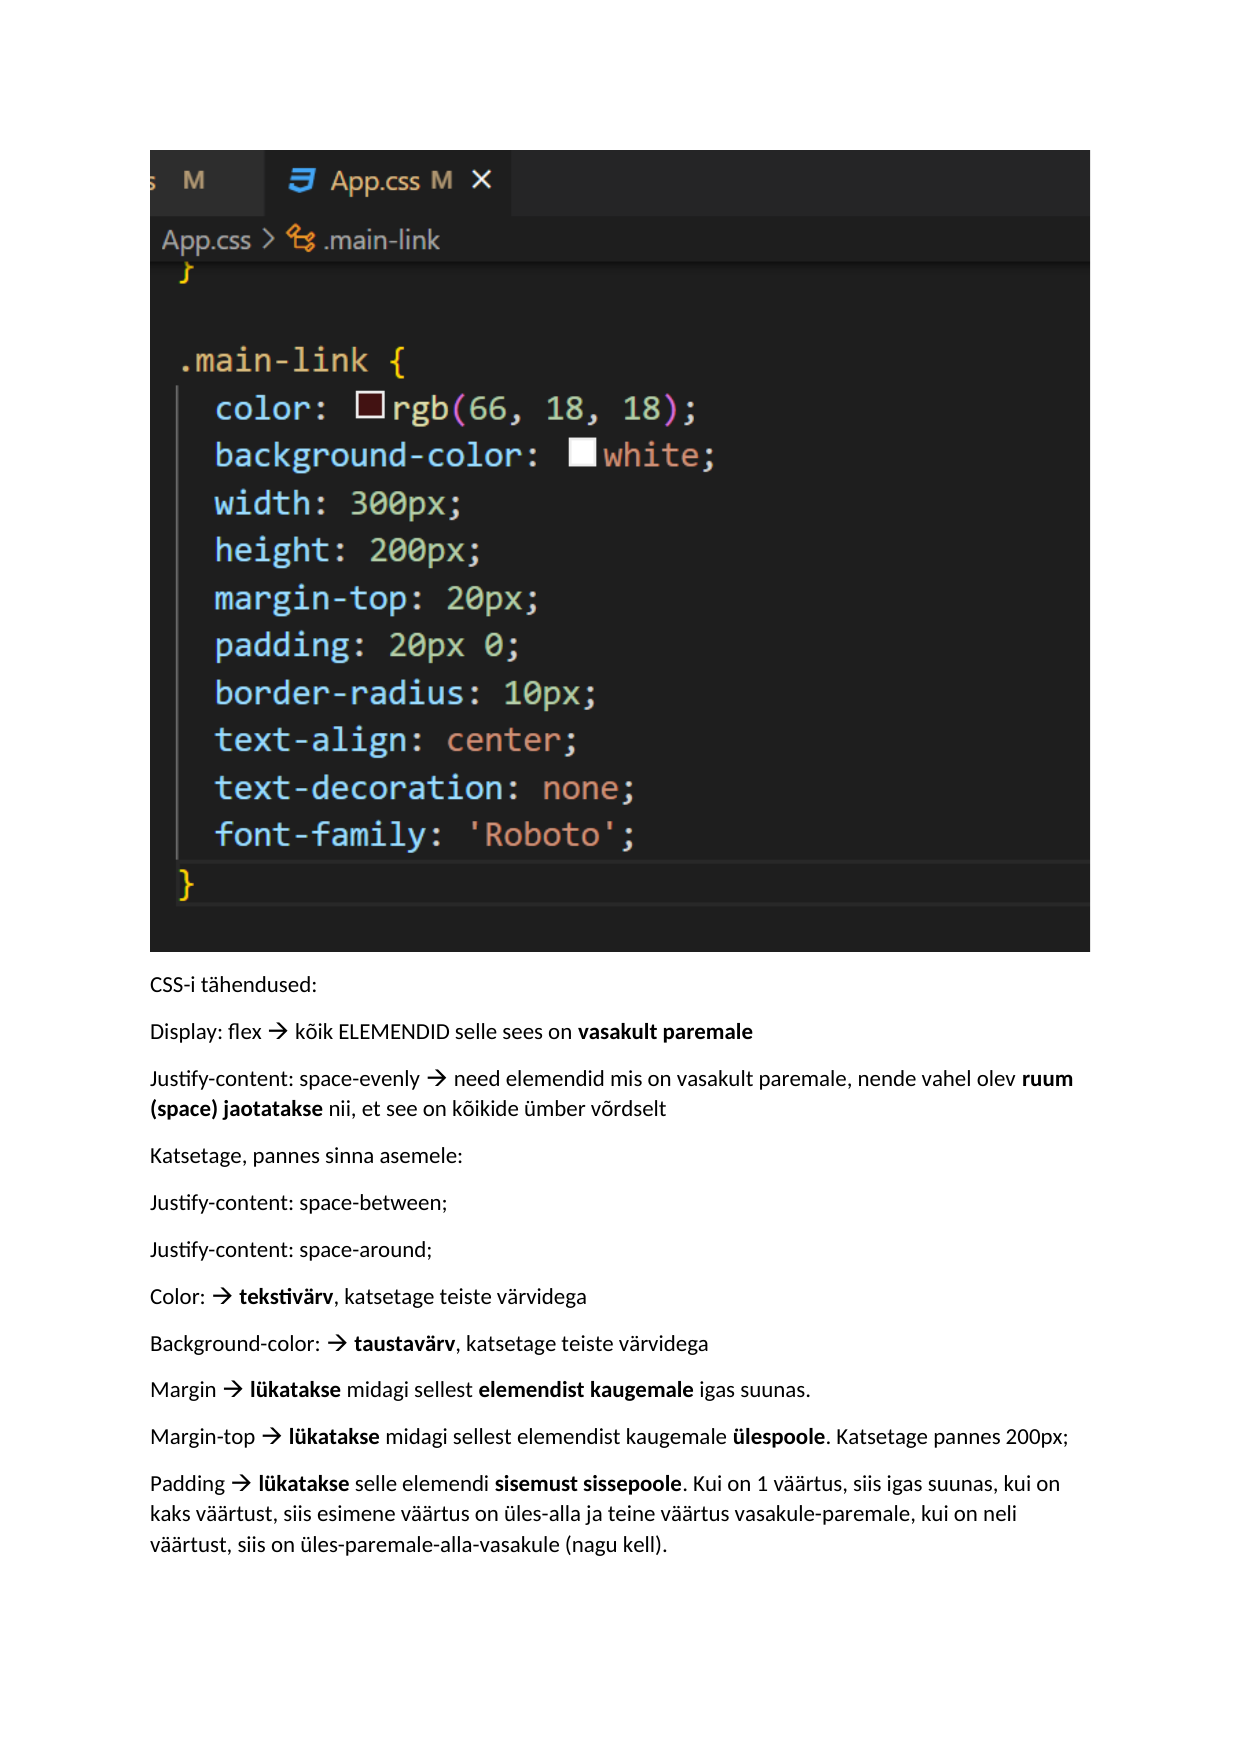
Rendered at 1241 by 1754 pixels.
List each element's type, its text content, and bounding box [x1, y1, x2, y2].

text Justify-content: space-around; [150, 1235, 1090, 1263]
text Margin lükatakse midagi sellest elemendist kaugemale igas suunas. [150, 1376, 1090, 1404]
text Padding lükatakse selle elemendi sisemust sissepoole. Kui on 1 väärtus, siis igas suunas, kui on kaks väärtust, siis esimene väärtus on üles-alla ja teine väärtus vasakule-paremale, kui on neli väärtust, siis on üles-paremale-alla-vasakule (nagu kell). [150, 1469, 1090, 1558]
text Justify-content: space-between; [150, 1188, 1090, 1216]
text Margin-top lükatakse midagi sellest elemendist kaugemale ülespoole. Katsetage pannes 200px; [150, 1422, 1090, 1451]
text Background-color: taustavärv, katsetage teiste värvidega [150, 1329, 1090, 1357]
text Katsetage, pannes sinna asemele: [150, 1141, 1090, 1169]
text CSS-i tähendused: [150, 970, 1090, 998]
picture [150, 150, 1091, 952]
text Color: tekstivärv, katsetage teiste värvidega [150, 1282, 1090, 1310]
text Justify-content: space-evenly need elemendid mis on vasakult paremale, nende vahel olev ruum (space) jaotatakse nii, et see on kõikide ümber võrdselt [150, 1064, 1090, 1122]
text Display: flex kõik ELEMENDID selle sees on vasakult paremale [150, 1017, 1090, 1045]
